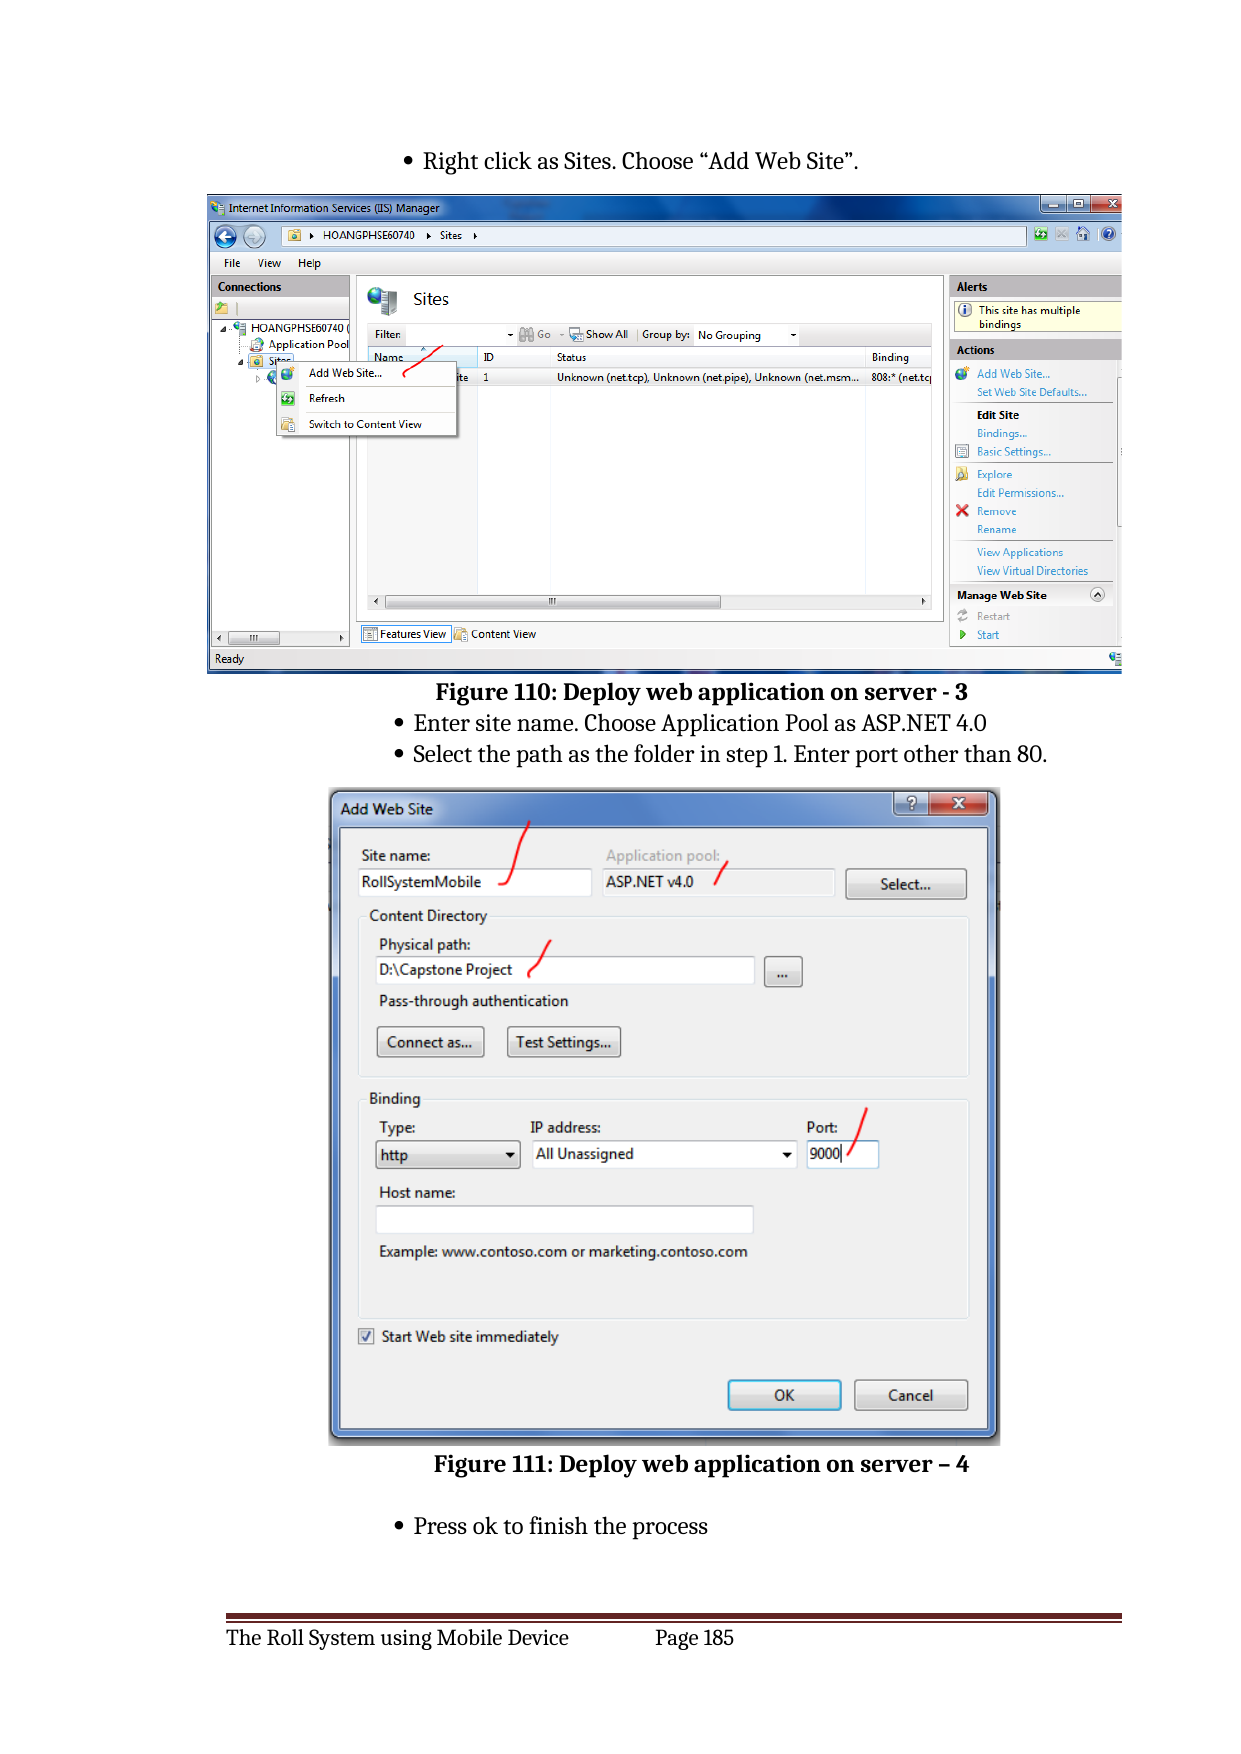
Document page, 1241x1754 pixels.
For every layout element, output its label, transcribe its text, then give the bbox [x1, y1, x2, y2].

list Select the path as the folder in step 1. Enter port other than 80. [394, 740, 1122, 768]
list Right click as Sites. Choose “Add Web Site”. [404, 147, 1122, 176]
list Enter site name. Choose Application Pool as ASP.NET 4.0 [394, 709, 1122, 737]
picture [328, 787, 1001, 1446]
list Press ok to finish the process [394, 1512, 1122, 1541]
picture [207, 194, 1122, 674]
